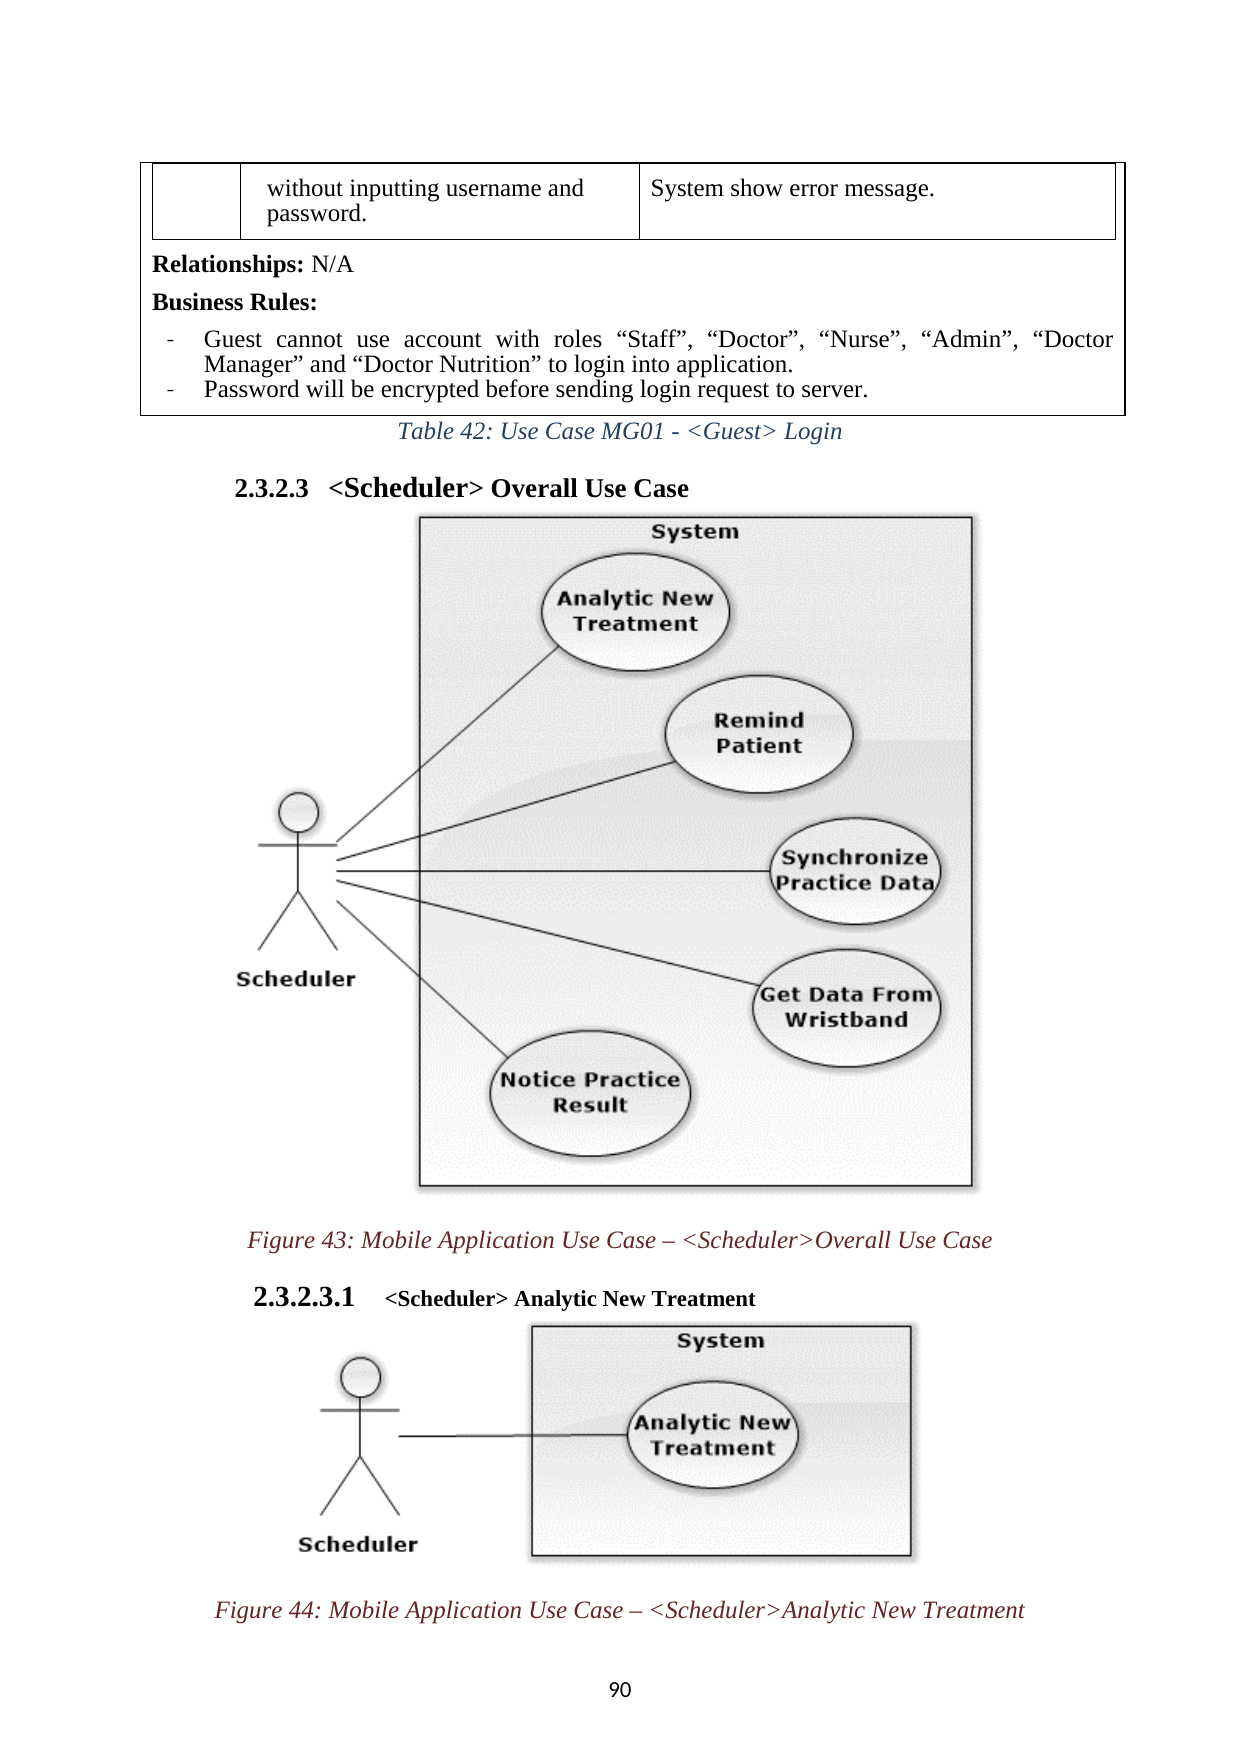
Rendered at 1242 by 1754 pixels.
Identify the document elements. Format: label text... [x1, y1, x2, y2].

subtitle <Scheduler> Overall Use Case [234, 470, 1146, 503]
picture [289, 1318, 951, 1596]
text Figure 44: Mobile Application Use Case – <Scheduler>Analytic New Treatment [94, 1595, 1146, 1624]
picture [227, 509, 1012, 1226]
subtitle <Scheduler> Analytic New Treatment [253, 1279, 1146, 1312]
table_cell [141, 163, 1124, 415]
text Table 42: Use Case MG01 - <Guest> Login [94, 416, 1146, 445]
text Figure 43: Mobile Application Use Case – <Scheduler>Overall Use Case [94, 1225, 1146, 1254]
